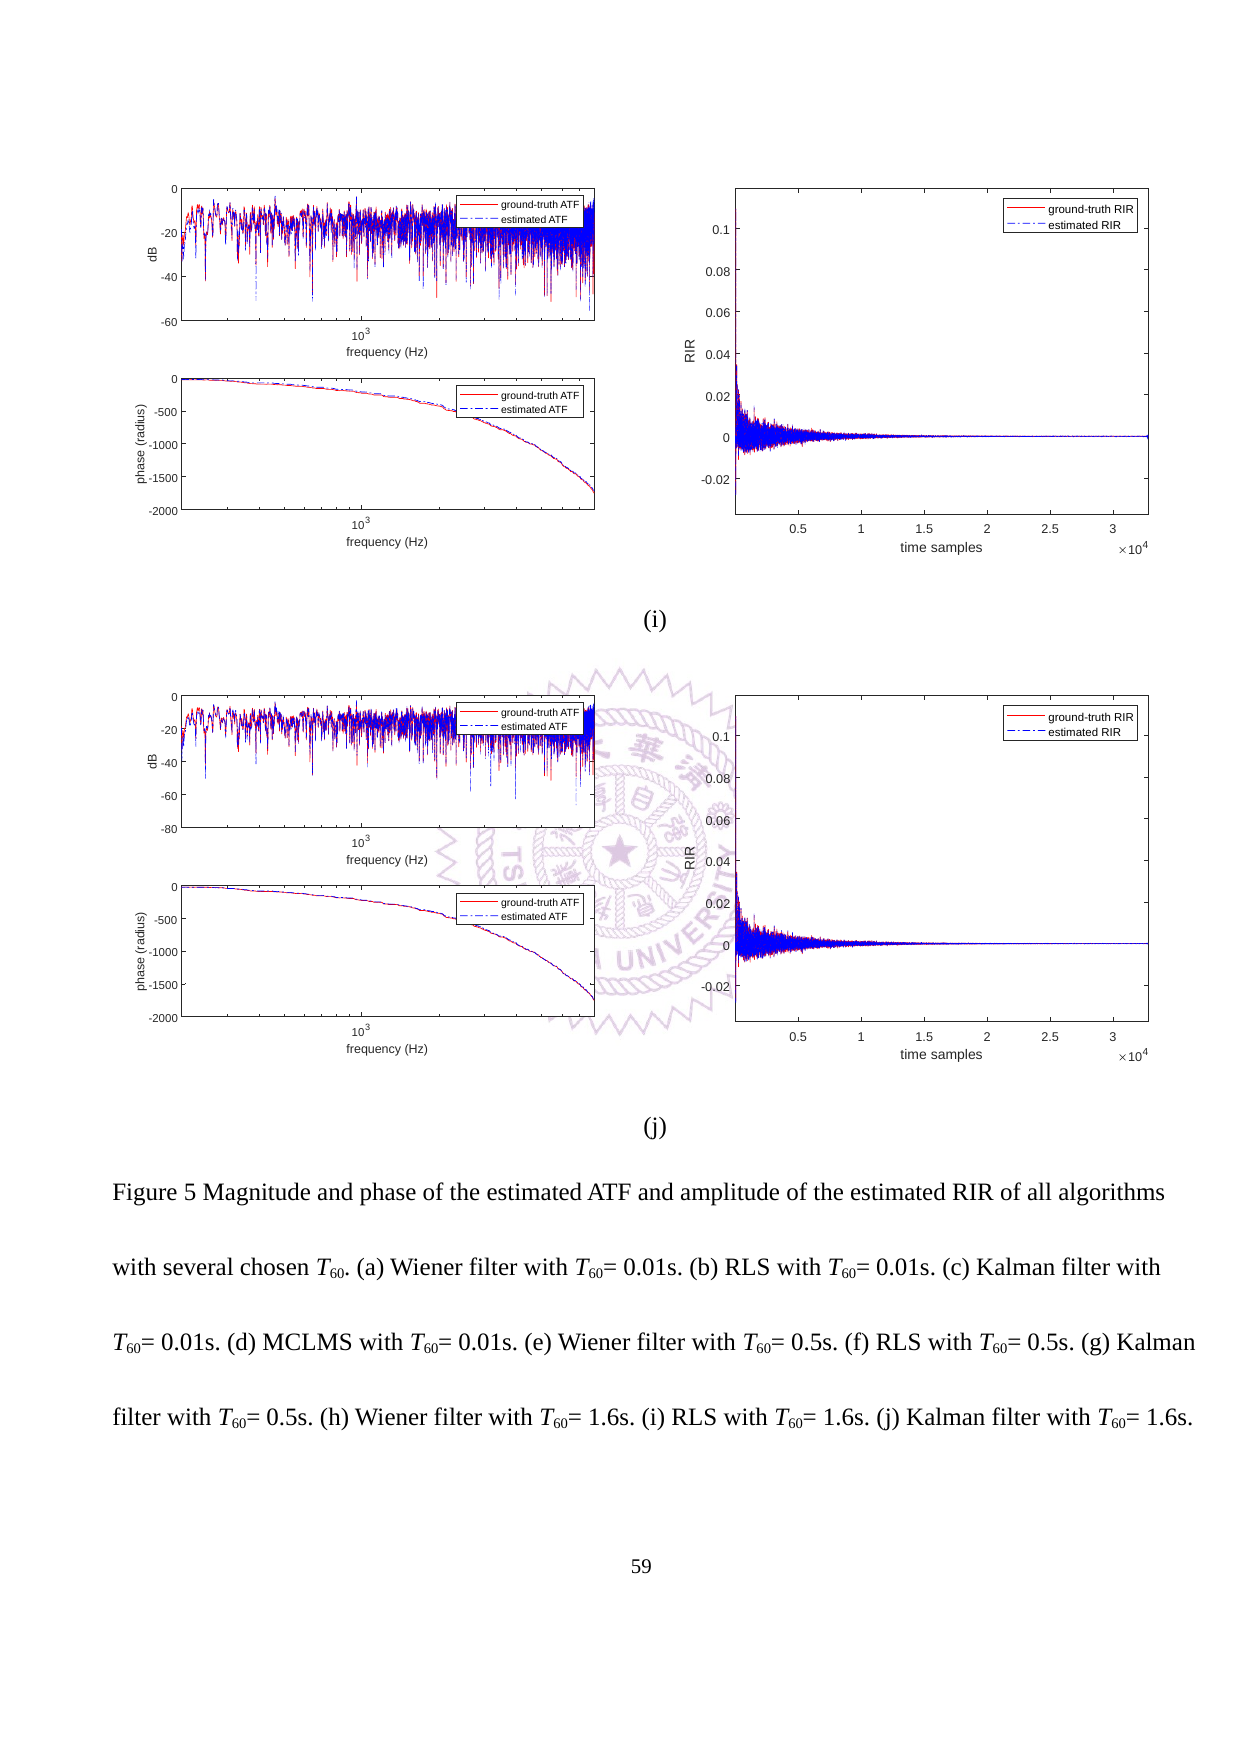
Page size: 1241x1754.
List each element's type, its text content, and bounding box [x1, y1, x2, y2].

table_cell [655, 159, 1209, 599]
table_cell [101, 159, 655, 599]
table_cell [655, 666, 1209, 1107]
table_cell [101, 666, 655, 1107]
table_cell Figure 5 Magnitude and phase of the estimated ATF and amplitude of the estimated RIR of all algorithms with several chosen T60. (a) Wiener filter with T60= 0.01s. (b) RLS with T60= 0.01s. (c) Kalman filter with T60= 0.01s. (d) MCLMS with T60= 0.01s. (e) Wiener filter with T60= 0.5s. (f) RLS with T60= 0.5s. (g) Kalman filter with T60= 0.5s. (h) Wiener filter with T60= 1.6s. (i) RLS with T60= 1.6s. (j) Kalman filter with T60= 1.6s. [101, 1173, 1209, 1464]
table_cell (i) [101, 600, 1209, 666]
table_cell (j) [101, 1107, 1209, 1173]
